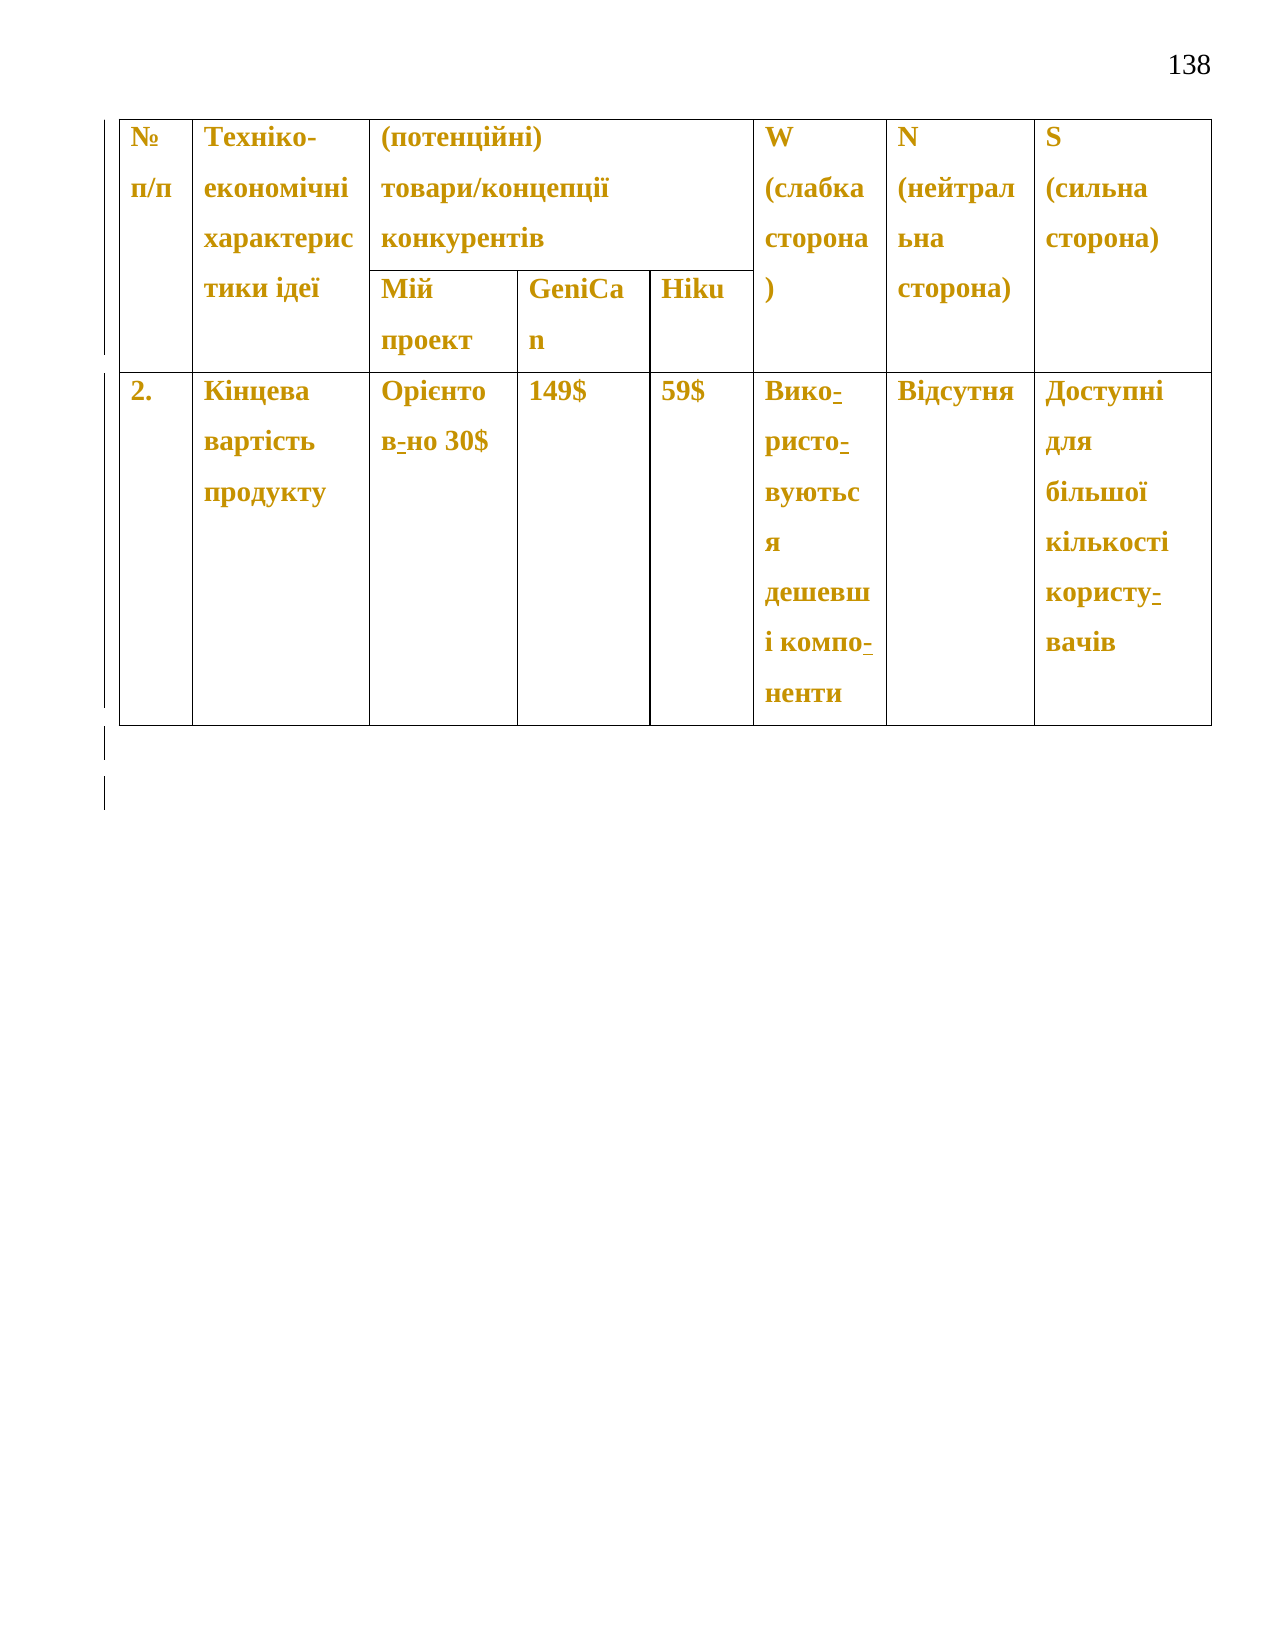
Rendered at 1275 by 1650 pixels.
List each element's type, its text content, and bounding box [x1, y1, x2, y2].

table_cell 2. [120, 373, 192, 725]
table_header Техніко-економічні характеристики ідеї [193, 120, 369, 372]
table_cell Орієнтовно 30$ [370, 373, 517, 725]
table_cell Кінцева вартість продукту [193, 373, 369, 725]
table_header (потенційні) товари/концепції конкурентів [370, 120, 753, 270]
table_header № п/п [120, 120, 192, 372]
table_cell 59$ [651, 373, 753, 725]
table_cell Доступні для більшої кількості користувачів [1035, 373, 1211, 725]
table_header N (нейтральна сторона) [887, 120, 1034, 372]
table_cell Мій проект [370, 271, 517, 372]
table_cell 149$ [518, 373, 649, 725]
table_header W (слабка сторона) [754, 120, 886, 372]
table_cell GeniCan [518, 271, 649, 372]
table_cell Hiku [651, 271, 753, 372]
table_header S (сильна сторона) [1035, 120, 1211, 372]
table_cell Відсутня [887, 373, 1034, 725]
table_cell Використовуються дешевші компоненти [754, 373, 886, 725]
